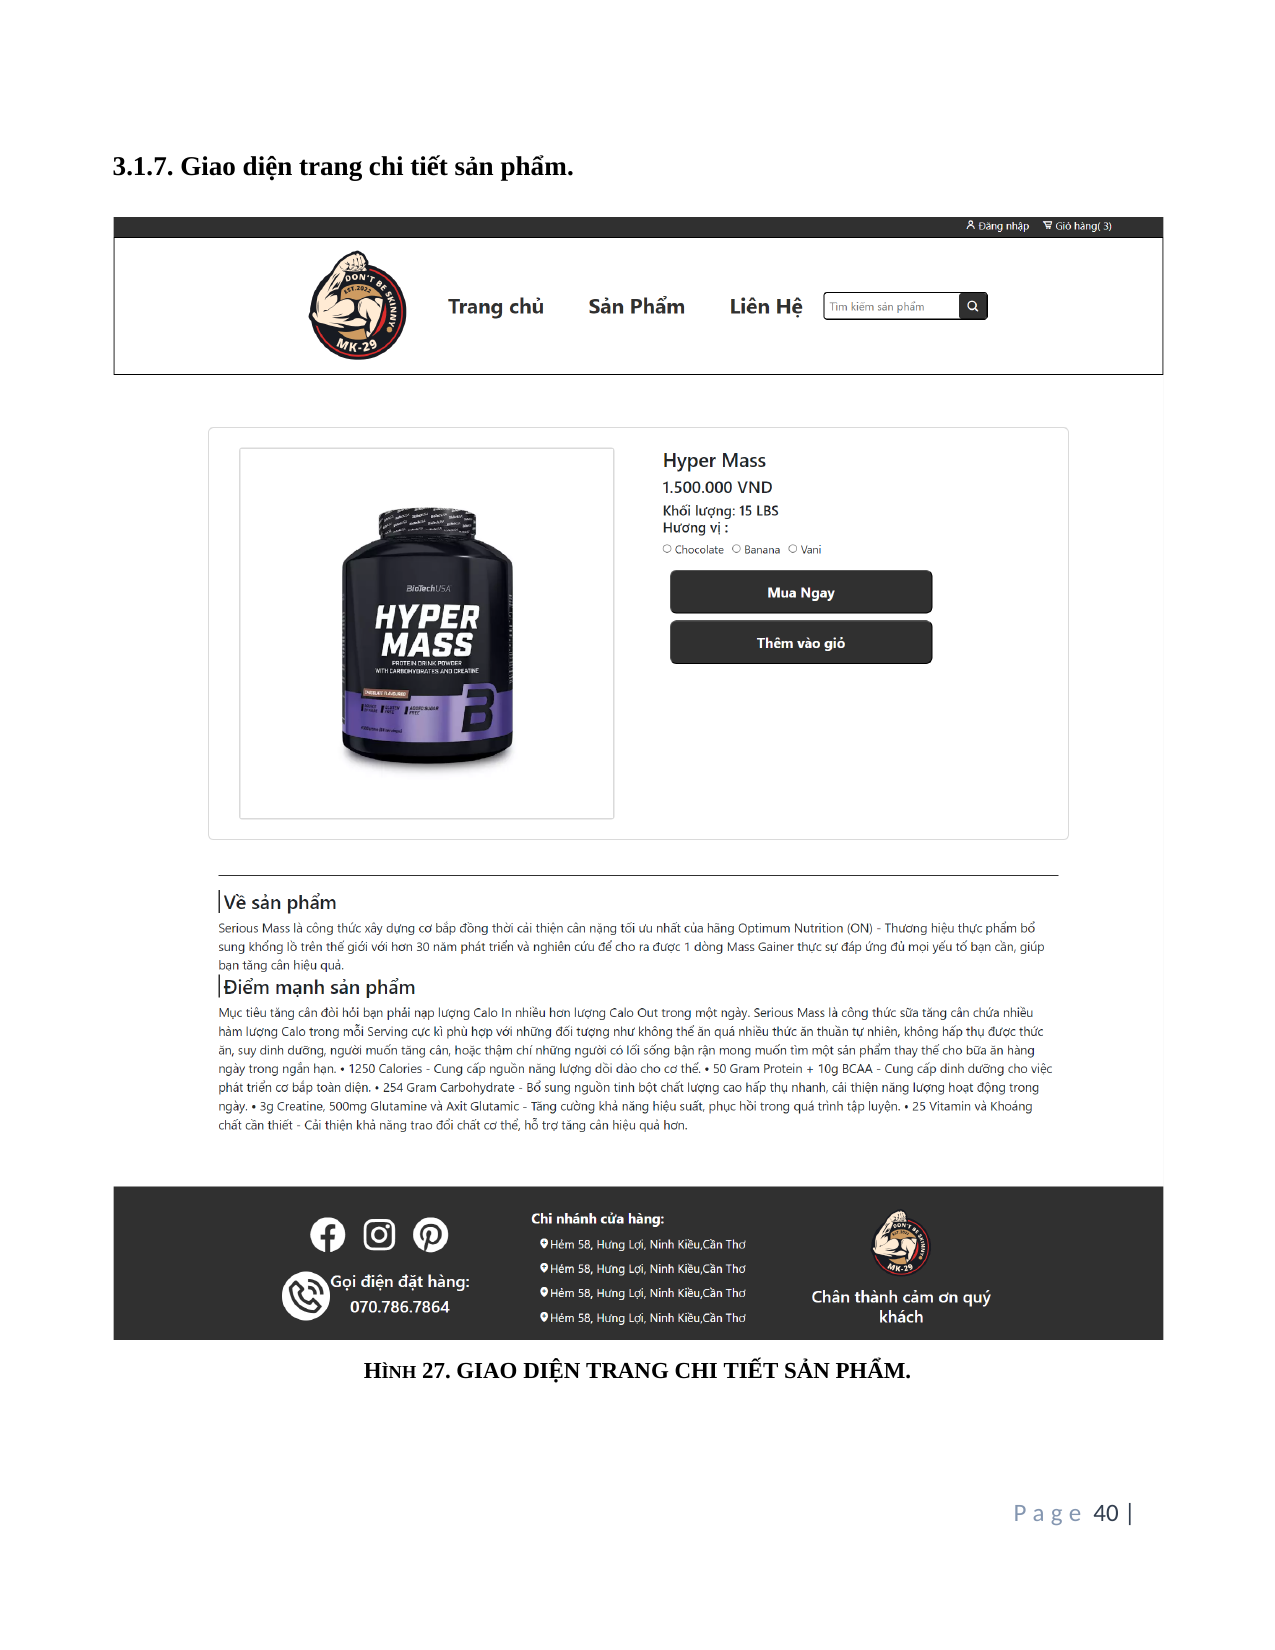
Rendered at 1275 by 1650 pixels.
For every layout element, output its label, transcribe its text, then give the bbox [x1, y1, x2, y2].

picture [113, 217, 1164, 1340]
text Hình 27. GIAO DIỆN TRANG CHI TIẾT SẢN PHẨM. [112, 1357, 1162, 1384]
